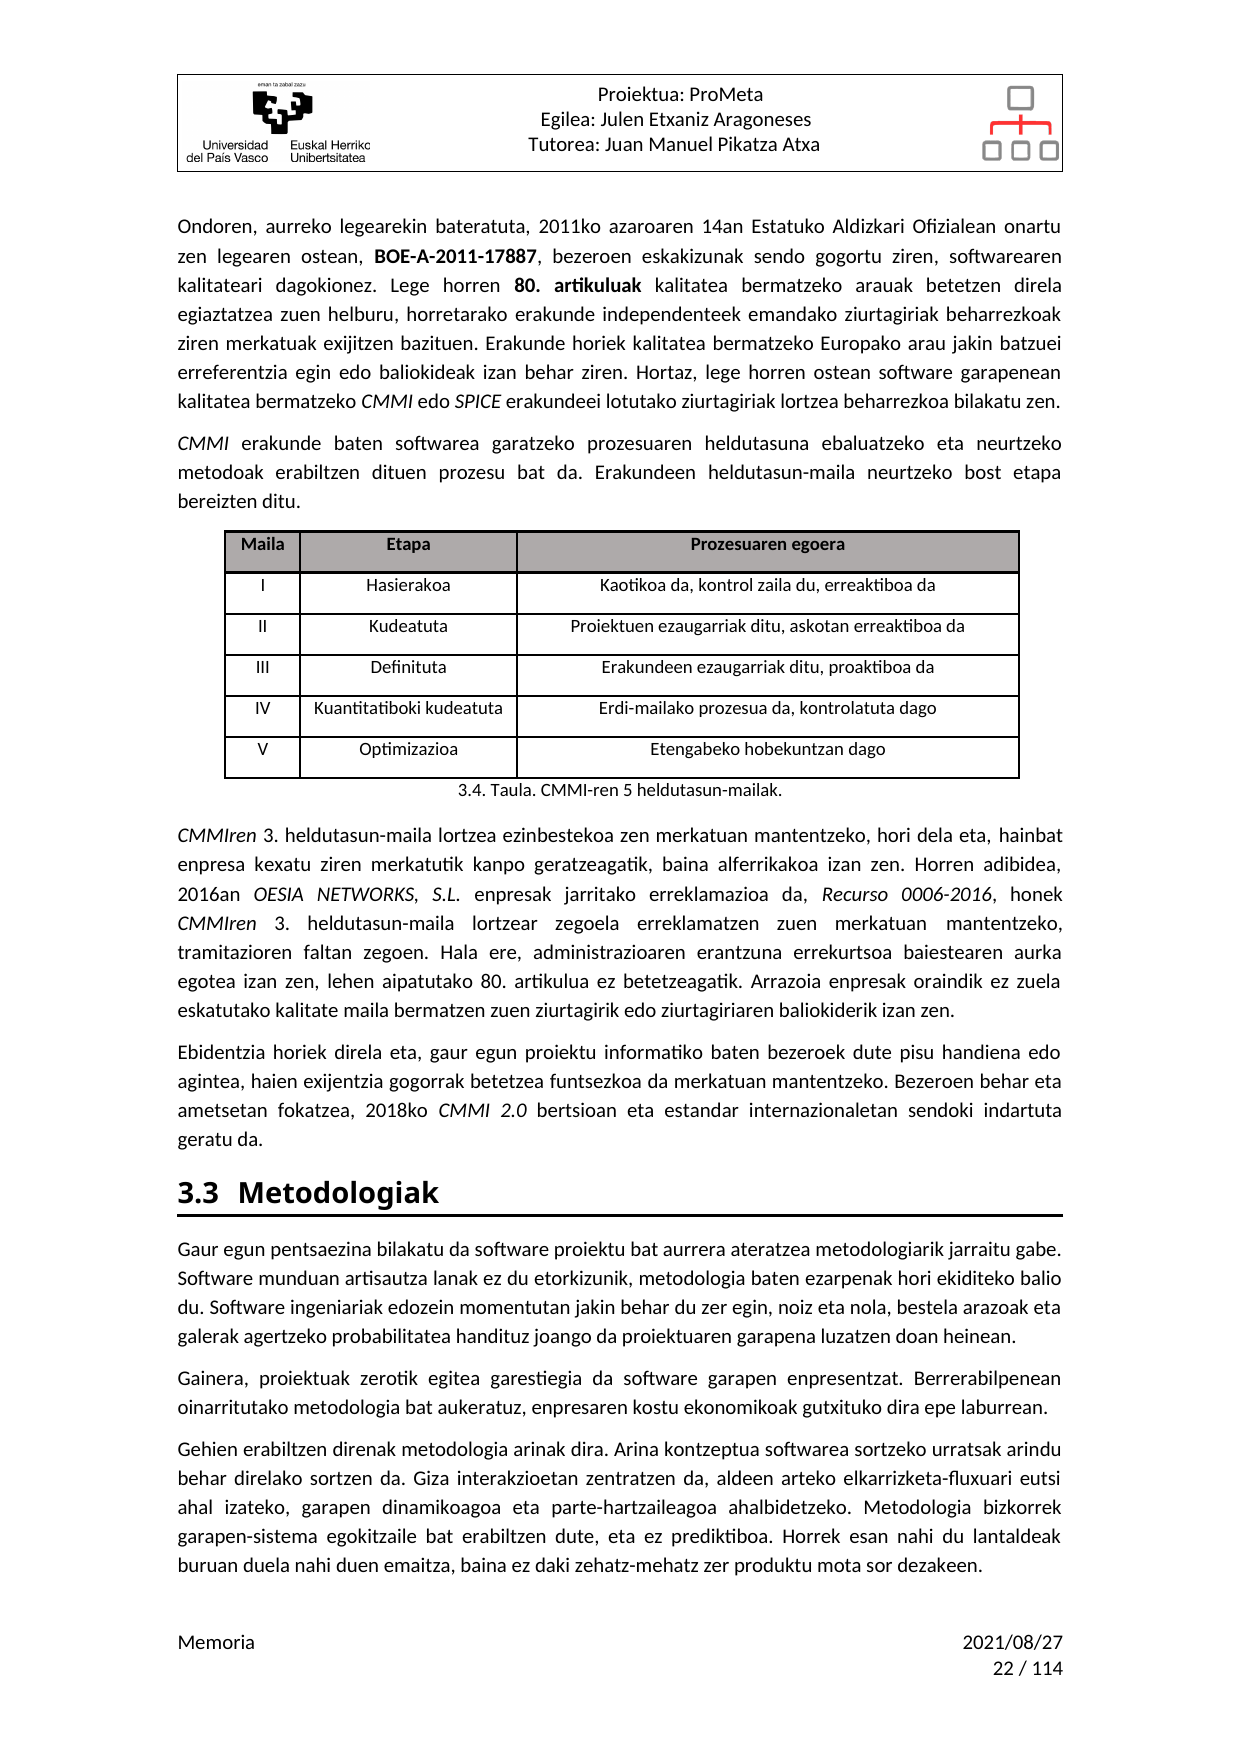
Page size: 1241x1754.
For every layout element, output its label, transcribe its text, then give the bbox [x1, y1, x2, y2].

table_cell II [226, 615, 299, 653]
table_header Prozesuaren egoera [518, 533, 1018, 571]
table_header Maila [226, 533, 299, 571]
table_cell Kuantitatiboki kudeatuta [301, 697, 516, 736]
table_cell Proiektuen ezaugarriak ditu, askotan erreaktiboa da [518, 615, 1018, 653]
picture [978, 80, 1060, 162]
table_cell Erakundeen ezaugarriak ditu, proaktiboa da [518, 656, 1018, 694]
text CMMI erakunde baten softwarea garatzeko prozesuaren heldutasuna ebaluatzeko eta neurtzeko metodoak erabiltzen dituen prozesu bat da. Erakundeen heldutasun-maila neurtzeko bost etapa bereizten ditu. [177, 430, 1063, 514]
table_cell Definituta [301, 656, 516, 694]
table_header Etapa [301, 533, 516, 571]
table_cell Optimizazioa [301, 738, 516, 777]
table_cell Kaotikoa da, kontrol zaila du, erreaktiboa da [518, 574, 1018, 612]
text Ondoren, aurreko legearekin bateratuta, 2011ko azaroaren 14an Estatuko Aldizkari Ofizialean onartu zen legearen ostean, BOE-A-2011-17887, bezeroen eskakizunak sendo gogortu ziren, softwarearen kalitateari dagokionez. Lege horren 80. artikuluak kalitatea bermatzeko arauak betetzen direla egiaztatzea zuen helburu, horretarako erakunde independenteek emandako ziurtagiriak beharrezkoak ziren merkatuak exijitzen bazituen. Erakunde horiek kalitatea bermatzeko Europako arau jakin batzuei erreferentzia egin edo baliokideak izan behar ziren. Hortaz, lege horren ostean software garapenean kalitatea bermatzeko CMMI edo SPICE erakundeei lotutako ziurtagiriak lortzea beharrezkoa bilakatu zen. [177, 214, 1063, 414]
picture [182, 81, 370, 162]
table_cell Hasierakoa [301, 574, 516, 612]
table_cell IV [226, 697, 299, 736]
subtitle Metodologiak [177, 1172, 1063, 1214]
text Gaur egun pentsaezina bilakatu da software proiektu bat aurrera ateratzea metodologiarik jarraitu gabe. Software munduan artisautza lanak ez du etorkizunik, metodologia baten ezarpenak hori ekiditeko balio du. Software ingeniariak edozein momentutan jakin behar du zer egin, noiz eta nola, bestela arazoak eta galerak agertzeko probabilitatea handituz joango da proiektuaren garapena luzatzen doan heinean. [177, 1236, 1063, 1349]
table_cell V [226, 738, 299, 777]
text Gainera, proiektuak zerotik egitea garestiegia da software garapen enpresentzat. Berrerabilpenean oinarritutako metodologia bat aukeratuz, enpresaren kostu ekonomikoak gutxituko dira epe laburrean. [177, 1365, 1063, 1419]
table_cell Erdi-mailako prozesua da, kontrolatuta dago [518, 697, 1018, 736]
table_cell III [226, 656, 299, 694]
table_cell Kudeatuta [301, 615, 516, 653]
text Gehien erabiltzen direnak metodologia arinak dira. Arina kontzeptua softwarea sortzeko urratsak arindu behar direlako sortzen da. Giza interakzioetan zentratzen da, aldeen arteko elkarrizketa-fluxuari eutsi ahal izateko, garapen dinamikoagoa eta parte-hartzaileagoa ahalbidetzeko. Metodologia bizkorrek garapen-sistema egokitzaile bat erabiltzen dute, eta ez prediktiboa. Horrek esan nahi du lantaldeak buruan duela nahi duen emaitza, baina ez daki zehatz-mehatz zer produktu mota sor dezakeen. [177, 1436, 1063, 1578]
table_cell Etengabeko hobekuntzan dago [518, 738, 1018, 777]
text CMMIren 3. heldutasun-maila lortzea ezinbestekoa zen merkatuan mantentzeko, hori dela eta, hainbat enpresa kexatu ziren merkatutik kanpo geratzeagatik, baina alferrikakoa izan zen. Horren adibidea, 2016an OESIA NETWORKS, S.L. enpresak jarritako erreklamazioa da, Recurso 0006-2016, honek CMMIren 3. heldutasun-maila lortzear zegoela erreklamatzen zuen merkatuan mantentzeko, tramitazioren faltan zegoen. Hala ere, administrazioaren erantzuna errekurtsoa baiestearen aurka egotea izan zen, lehen aipatutako 80. artikulua ez betetzeagatik. Arrazoia enpresak oraindik ez zuela eskatutako kalitate maila bermatzen zuen ziurtagirik edo ziurtagiriaren baliokiderik izan zen. [177, 822, 1063, 1023]
table_cell I [226, 574, 299, 612]
text Ebidentzia horiek direla eta, gaur egun proiektu informatiko baten bezeroek dute pisu handiena edo agintea, haien exijentzia gogorrak betetzea funtsezkoa da merkatuan mantentzeko. Bezeroen behar eta ametsetan fokatzea, 2018ko CMMI 2.0 bertsioan eta estandar internazionaletan sendoki indartuta geratu da. [177, 1039, 1063, 1152]
